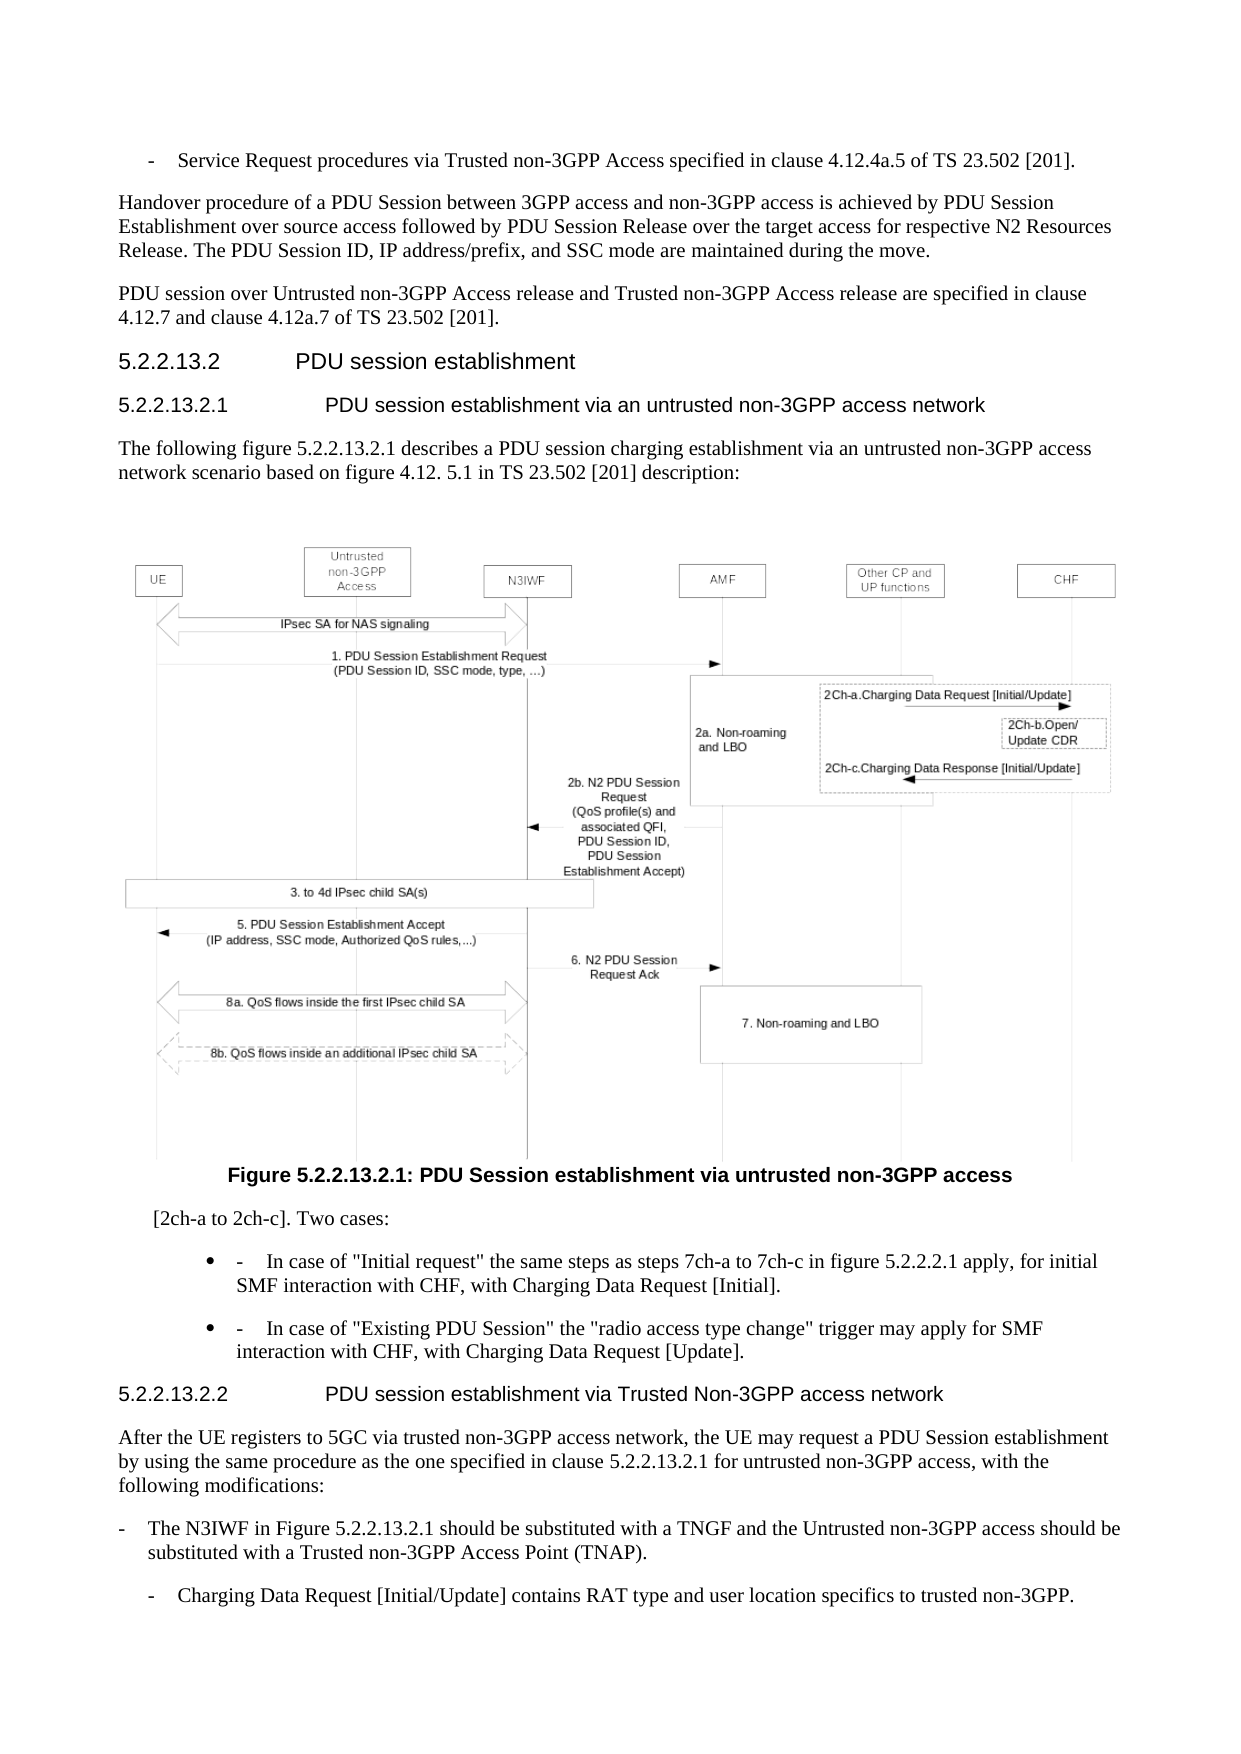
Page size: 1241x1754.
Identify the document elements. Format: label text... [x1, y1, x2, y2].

text Figure 5.2.2.13.2.1: PDU Session establishment via untrusted non-3GPP access [118, 546, 1122, 1187]
subtitle 5.2.2.13.2 PDU session establishment [118, 348, 1122, 374]
text The following figure 5.2.2.13.2.1 describes a PDU session charging establishment via an untrusted non-3GPP access network scenario based on figure 4.12. 5.1 in TS 23.502 [201] description: [118, 436, 1122, 484]
text After the UE registers to 5GC via trusted non-3GPP access network, the UE may request a PDU Session establishment by using the same procedure as the one specified in clause 5.2.2.13.2.1 for untrusted non-3GPP access, with the following modifications: [118, 1425, 1122, 1497]
text - The N3IWF in Figure 5.2.2.13.2.1 should be substituted with a TNGF and the Untrusted non-3GPP access should be substituted with a Trusted non-3GPP Access Point (TNAP). [118, 1516, 1122, 1564]
text - In case of "Existing PDU Session" the "radio access type change" trigger may apply for SMF interaction with CHF, with Charging Data Request [Update]. [207, 1315, 1122, 1363]
text 5.2.2.13.2.1 PDU session establishment via an untrusted non-3GPP access network [118, 393, 1122, 417]
text - In case of "Initial request" the same steps as steps 7ch-a to 7ch-c in figure 5.2.2.2.1 apply, for initial SMF interaction with CHF, with Charging Data Request [Initial]. [207, 1248, 1122, 1297]
text - Service Request procedures via Trusted non-3GPP Access specified in clause 4.12.4a.5 of TS 23.502 [201]. [148, 147, 1122, 172]
text PDU session over Untrusted non-3GPP Access release and Trusted non-3GPP Access release are specified in clause 4.12.7 and clause 4.12a.7 of TS 23.502 [201]. [118, 281, 1122, 329]
text Handover procedure of a PDU Session between 3GPP access and non-3GPP access is achieved by PDU Session Establishment over source access followed by PDU Session Release over the target access for respective N2 Resources Release. The PDU Session ID, IP address/prefix, and SSC mode are maintained during the move. [118, 190, 1122, 262]
text [2ch-a to 2ch-c]. Two cases: [148, 1206, 1122, 1230]
text - Charging Data Request [Initial/Update] contains RAT type and user location specifics to trusted non-3GPP. [148, 1583, 1122, 1607]
text 5.2.2.13.2.2 PDU session establishment via Trusted Non-3GPP access network [118, 1382, 1122, 1406]
